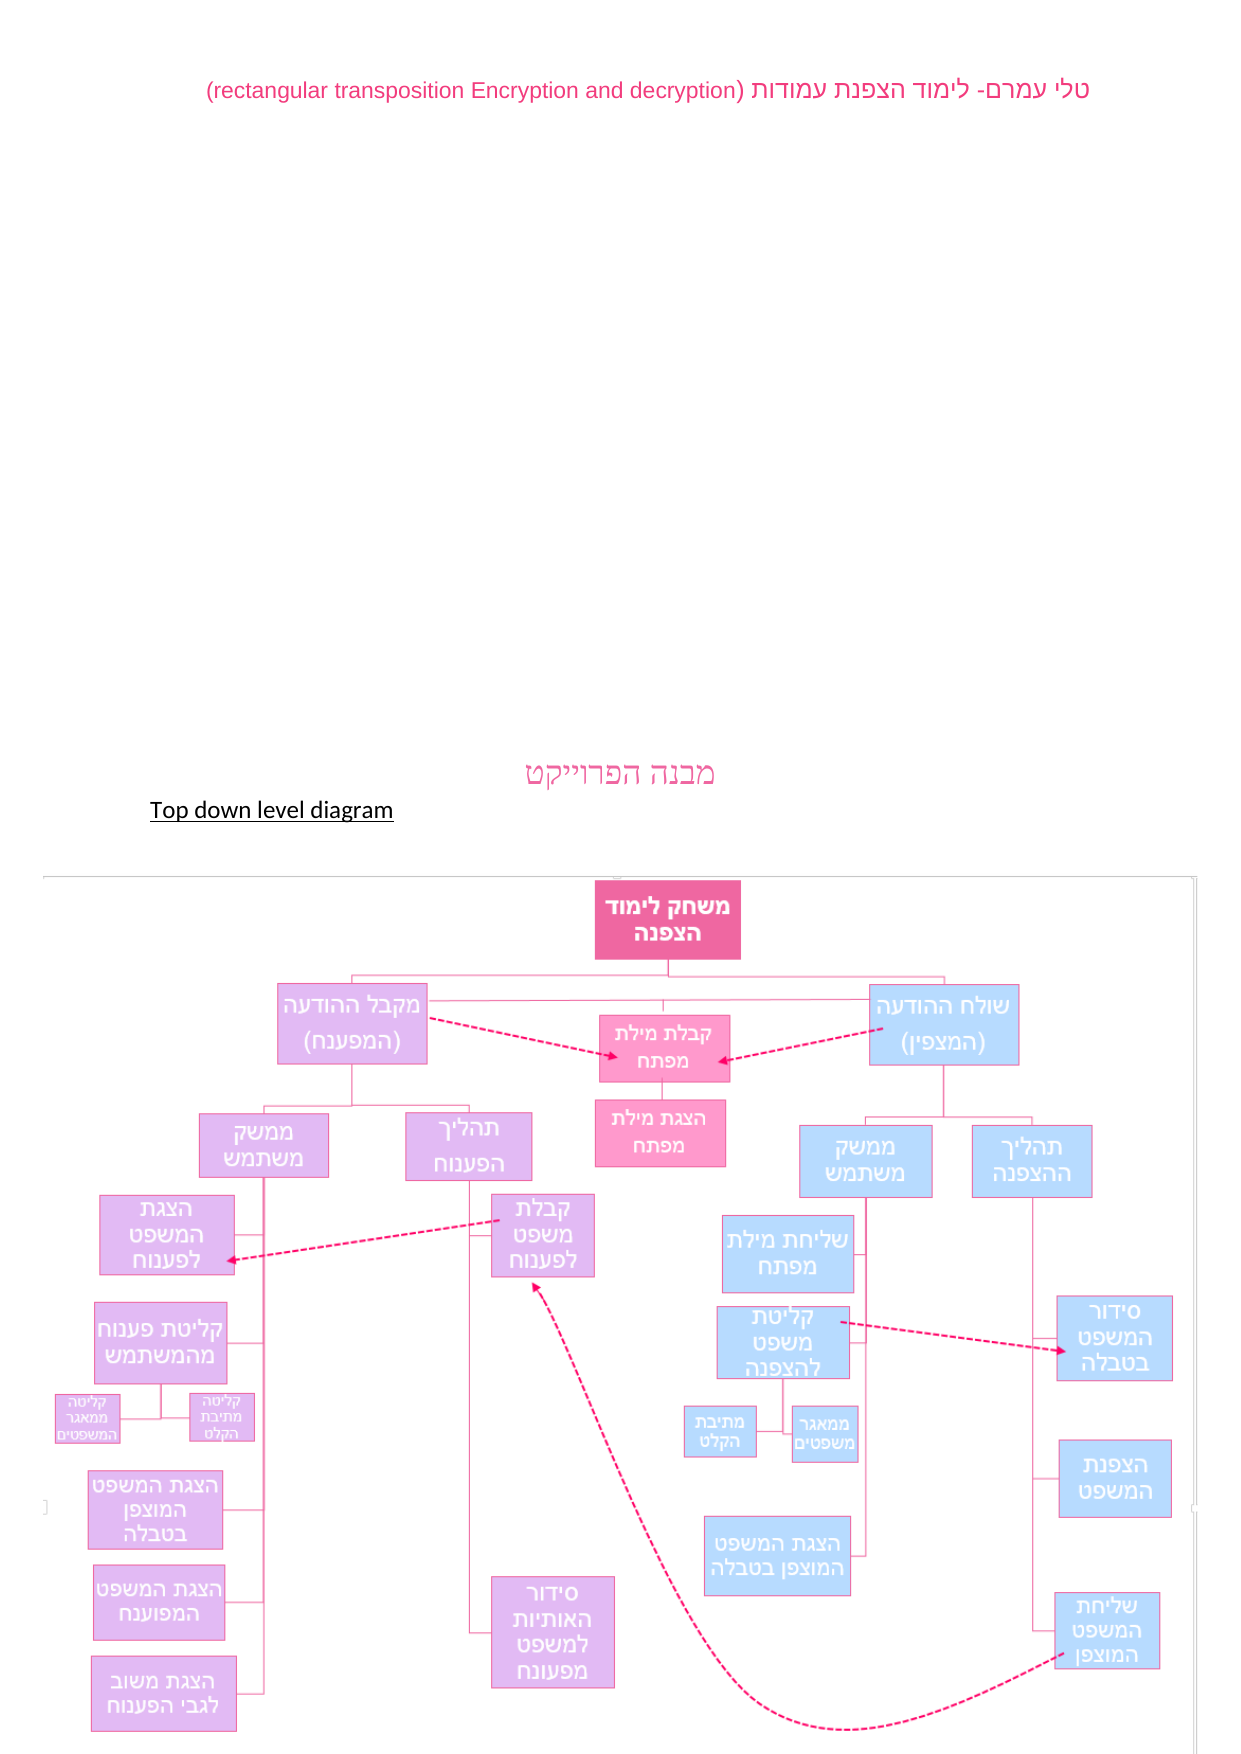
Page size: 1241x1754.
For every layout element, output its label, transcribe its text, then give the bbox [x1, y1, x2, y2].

subtitle מבנה הפרוייקט [150, 753, 1090, 792]
picture [43, 873, 1198, 1754]
text Top down level diagram [150, 795, 1090, 825]
